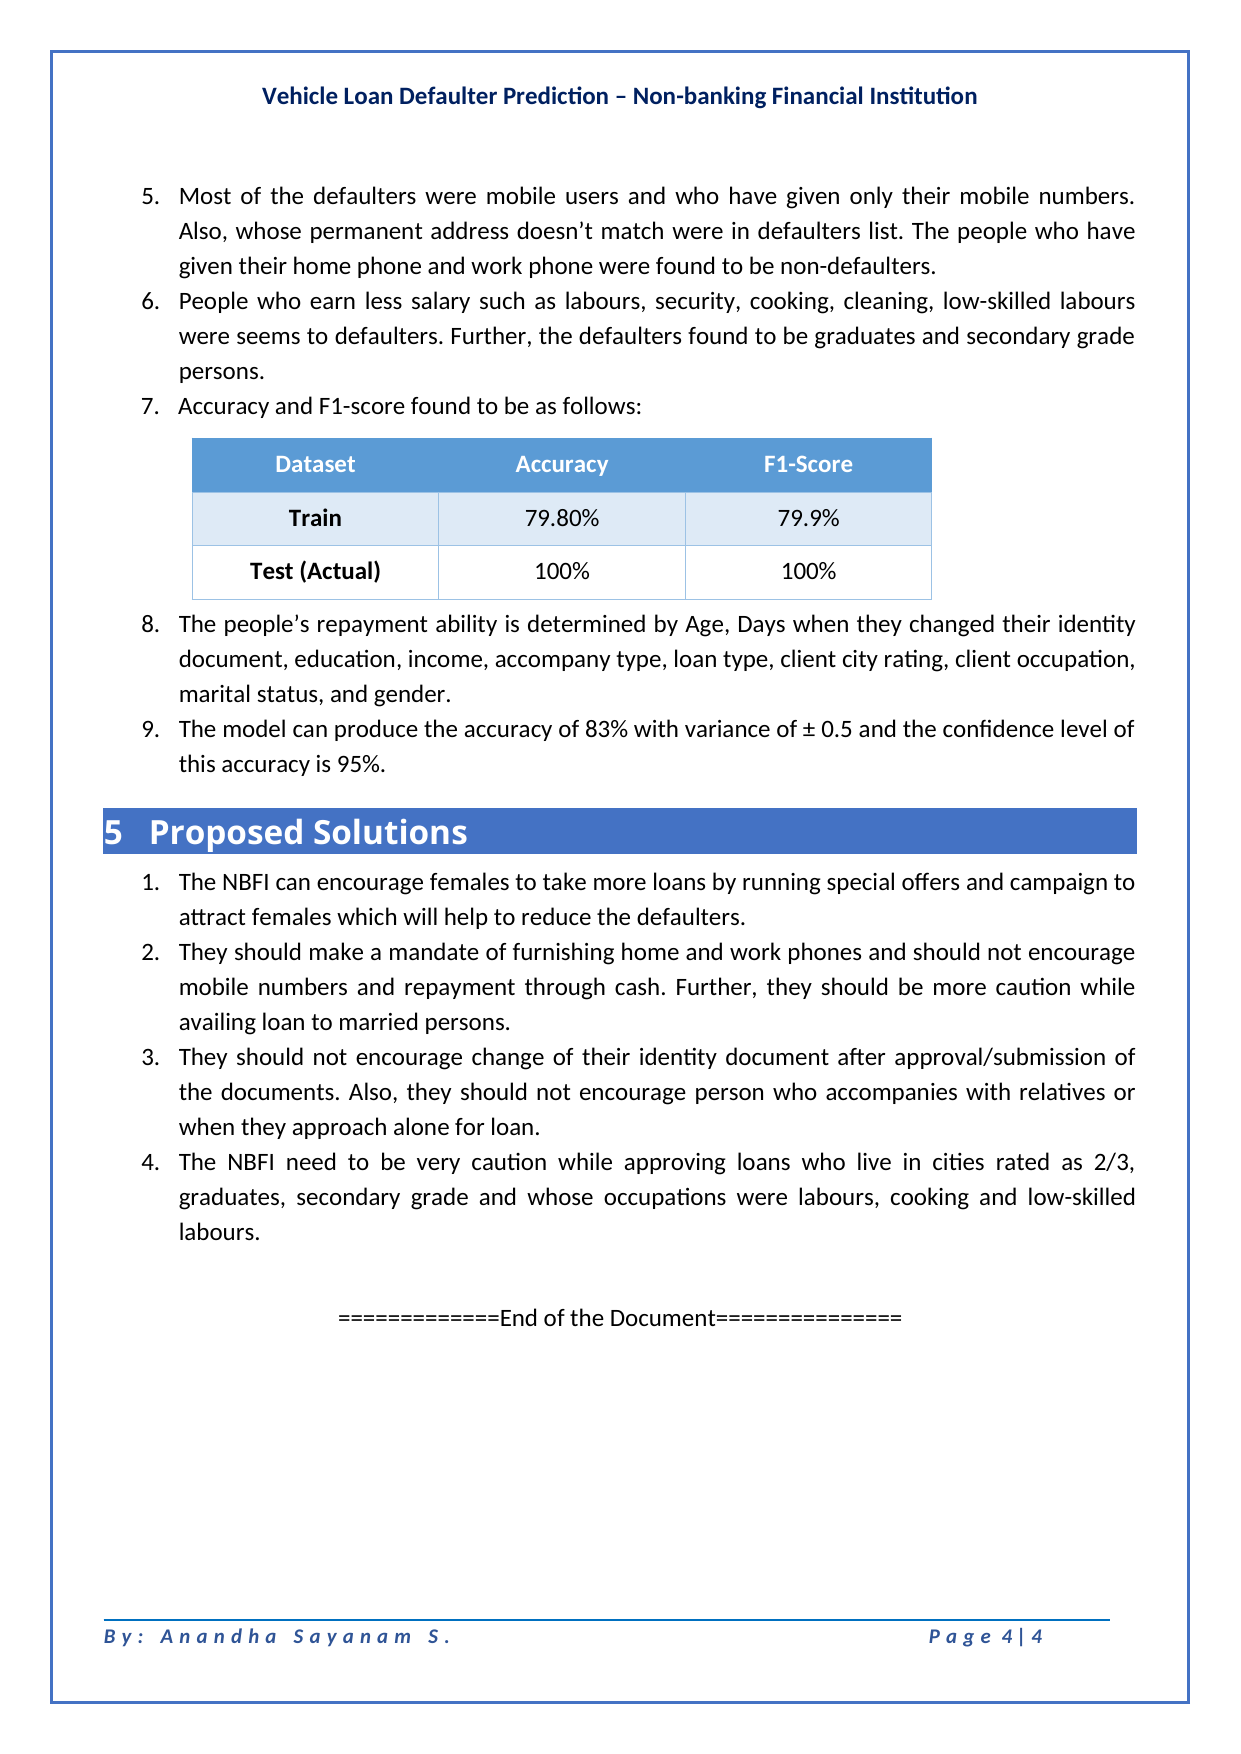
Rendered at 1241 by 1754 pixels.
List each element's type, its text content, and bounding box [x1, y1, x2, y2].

text =============End of the Document=============== [103, 1302, 1137, 1333]
table_cell 79.9% [686, 493, 931, 545]
list The people’s repayment ability is determined by Age, Days when they changed their identity document, education, income, accompany type, loan type, client city rating, client occupation, marital status, and gender. [141, 608, 1137, 709]
list Accuracy and F1-score found to be as follows: [141, 390, 1137, 421]
subtitle Proposed Solutions [103, 808, 1137, 854]
table_cell 100% [439, 546, 685, 599]
table_cell 79.80% [439, 493, 685, 545]
list Most of the defaulters were mobile users and who have given only their mobile numbers. Also, whose permanent address doesn’t match were in defaulters list. The people who have given their home phone and work phone were found to be non-defaulters. [141, 180, 1137, 281]
table_cell Train [193, 493, 438, 545]
list They should not encourage change of their identity document after approval/submission of the documents. Also, they should not encourage person who accompanies with relatives or when they approach alone for loan. [141, 1041, 1137, 1141]
table_header Dataset [193, 439, 438, 492]
list People who earn less salary such as labours, security, cooking, cleaning, low-skilled labours were seems to defaulters. Further, the defaulters found to be graduates and secondary grade persons. [141, 285, 1137, 386]
list The NBFI can encourage females to take more loans by running special offers and campaign to attract females which will help to reduce the defaulters. [141, 866, 1137, 931]
list The NBFI need to be very caution while approving loans who live in cities rated as 2/3, graduates, secondary grade and whose occupations were labours, cooking and low-skilled labours. [141, 1146, 1137, 1246]
table_cell Test (Actual) [193, 546, 438, 599]
list They should make a mandate of furnishing home and work phones and should not encourage mobile numbers and repayment through cash. Further, they should be more caution while availing loan to married persons. [141, 936, 1137, 1036]
table_header Accuracy [439, 439, 685, 492]
table_cell 100% [686, 546, 931, 599]
list The model can produce the accuracy of 83% with variance of ± 0.5 and the confidence level of this accuracy is 95%. [141, 713, 1137, 779]
table_header F1-Score [686, 439, 931, 492]
